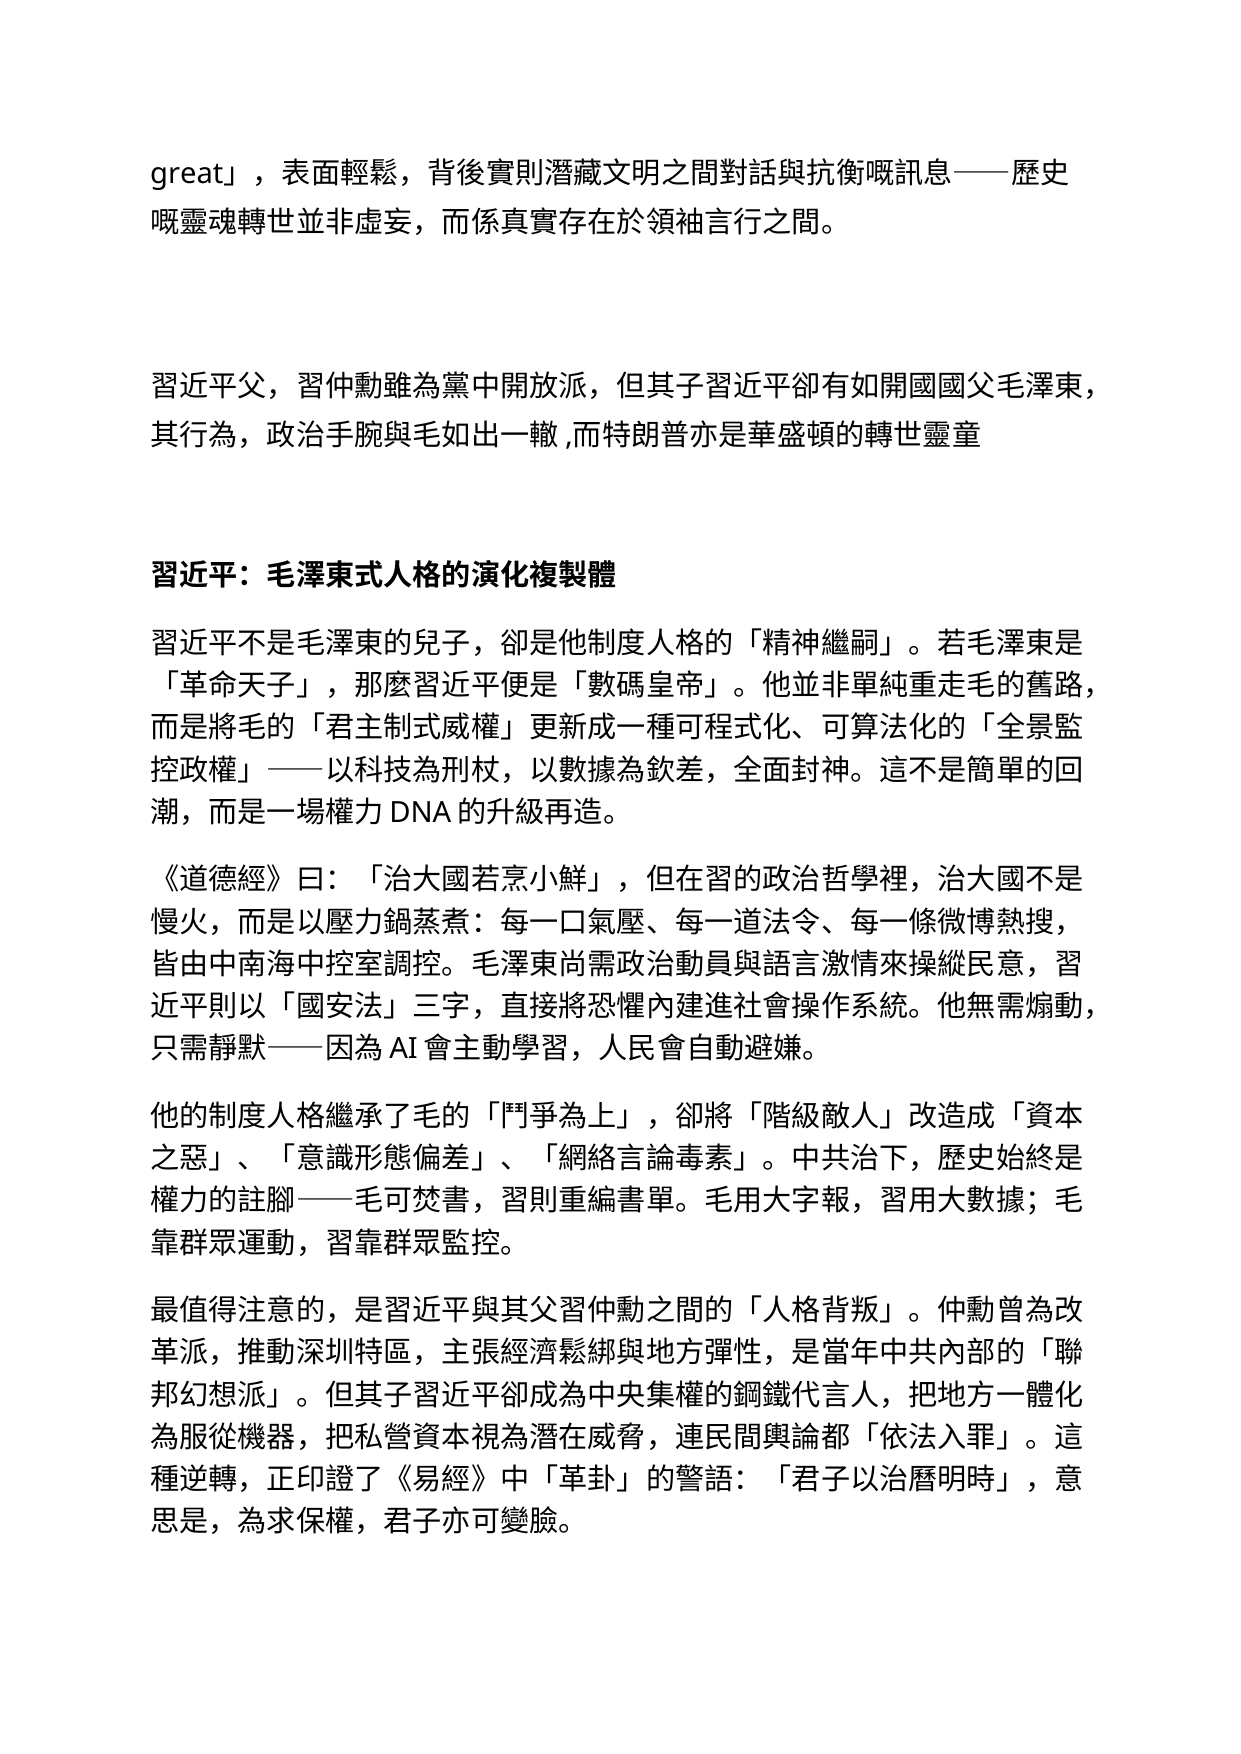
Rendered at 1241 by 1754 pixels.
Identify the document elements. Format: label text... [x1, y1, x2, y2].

text 習近平父，習仲勳雖為黨中開放派，但其子習近平卻有如開國國父毛澤東，其行為，政治手腕與毛如出一轍 ,而特朗普亦是華盛頓的轉世靈童 [150, 363, 1090, 454]
text 他的制度人格繼承了毛的「鬥爭為上」，卻將「階級敵人」改造成「資本之惡」、「意識形態偏差」、「網絡言論毒素」。中共治下，歷史始終是權力的註腳——毛可焚書，習則重編書單。毛用大字報，習用大數據；毛靠群眾運動，習靠群眾監控。 [150, 1092, 1090, 1262]
text 最值得注意的，是習近平與其父習仲勳之間的「人格背叛」。仲勳曾為改革派，推動深圳特區，主張經濟鬆綁與地方彈性，是當年中共內部的「聯邦幻想派」。但其子習近平卻成為中央集權的鋼鐵代言人，把地方一體化為服從機器，把私營資本視為潛在威脅，連民間輿論都「依法入罪」。這種逆轉，正印證了《易經》中「革卦」的警語：「君子以治曆明時」，意思是，為求保權，君子亦可變臉。 [150, 1287, 1090, 1540]
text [150, 150, 1090, 241]
text 《道德經》曰：「治大國若烹小鮮」，但在習的政治哲學裡，治大國不是慢火，而是以壓力鍋蒸煮：每一口氣壓、每一道法令、每一條微博熱搜，皆由中南海中控室調控。毛澤東尚需政治動員與語言激情來操縱民意，習近平則以「國安法」三字，直接將恐懼內建進社會操作系統。他無需煽動，只需靜默——因為AI會主動學習，人民會自動避嫌。 [150, 856, 1090, 1067]
subtitle 習近平：毛澤東式人格的演化複製體 [150, 552, 1090, 594]
text 習近平不是毛澤東的兒子，卻是他制度人格的「精神繼嗣」。若毛澤東是「革命天子」，那麼習近平便是「數碼皇帝」。他並非單純重走毛的舊路，而是將毛的「君主制式威權」更新成一種可程式化、可算法化的「全景監控政權」——以科技為刑杖，以數據為欽差，全面封神。這不是簡單的回潮，而是一場權力DNA的升級再造。 [150, 619, 1090, 831]
